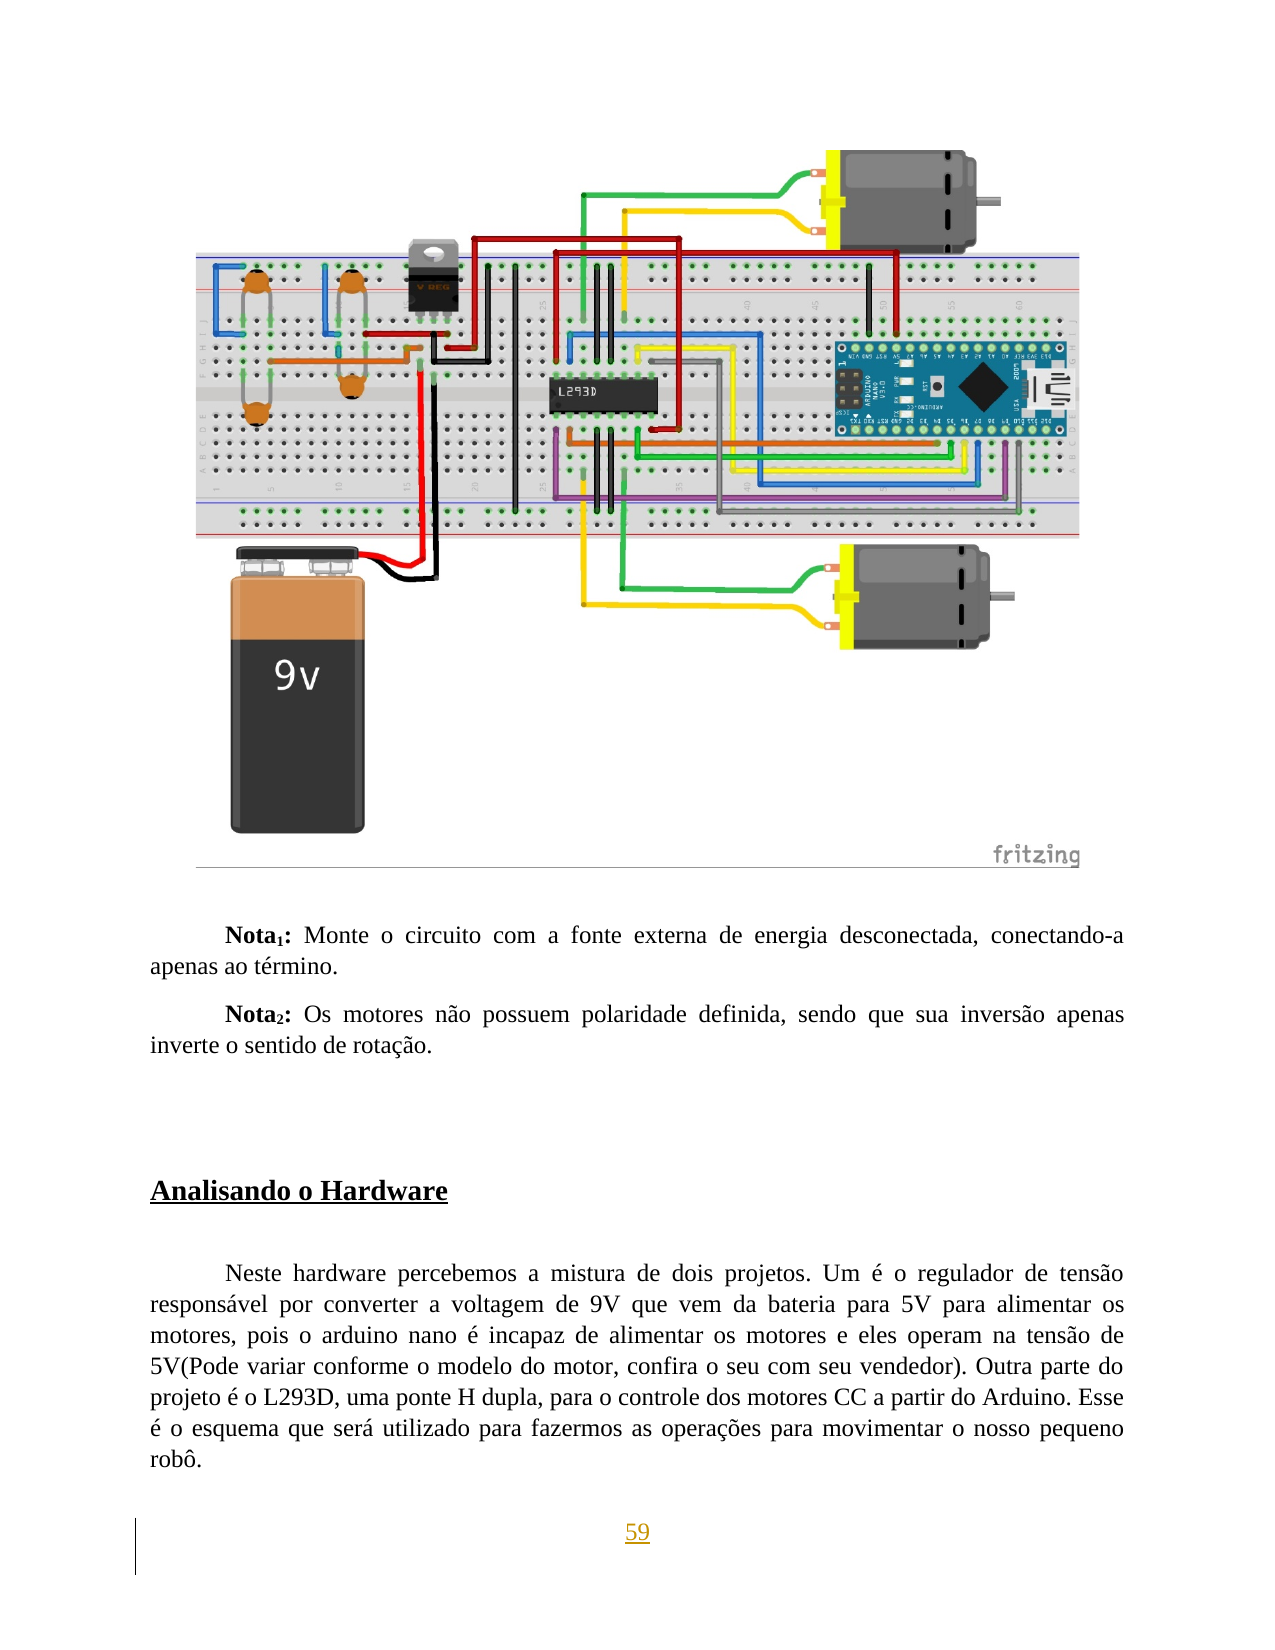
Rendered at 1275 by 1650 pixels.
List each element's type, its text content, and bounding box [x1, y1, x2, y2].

text Analisando o Hardware [150, 1173, 1125, 1207]
text Nota1: Monte o circuito com a fonte externa de energia desconectada, conectando-a apenas ao término. [150, 920, 1125, 980]
text Neste hardware percebemos a mistura de dois projetos. Um é o regulador de tensão responsável por converter a voltagem de 9V que vem da bateria para 5V para alimentar os motores, pois o arduino nano é incapaz de alimentar os motores e eles operam na tensão de 5V(Pode variar conforme o modelo do motor, confira o seu com seu vendedor). Outra parte do projeto é o L293D, uma ponte H dupla, para o controle dos motores CC a partir do Arduino. Esse é o esquema que será utilizado para fazermos as operações para movimentar o nosso pequeno robô. [150, 1258, 1125, 1473]
text Nota2: Os motores não possuem polaridade definida, sendo que sua inversão apenas inverte o sentido de rotação. [150, 999, 1125, 1059]
picture [195, 150, 1080, 868]
